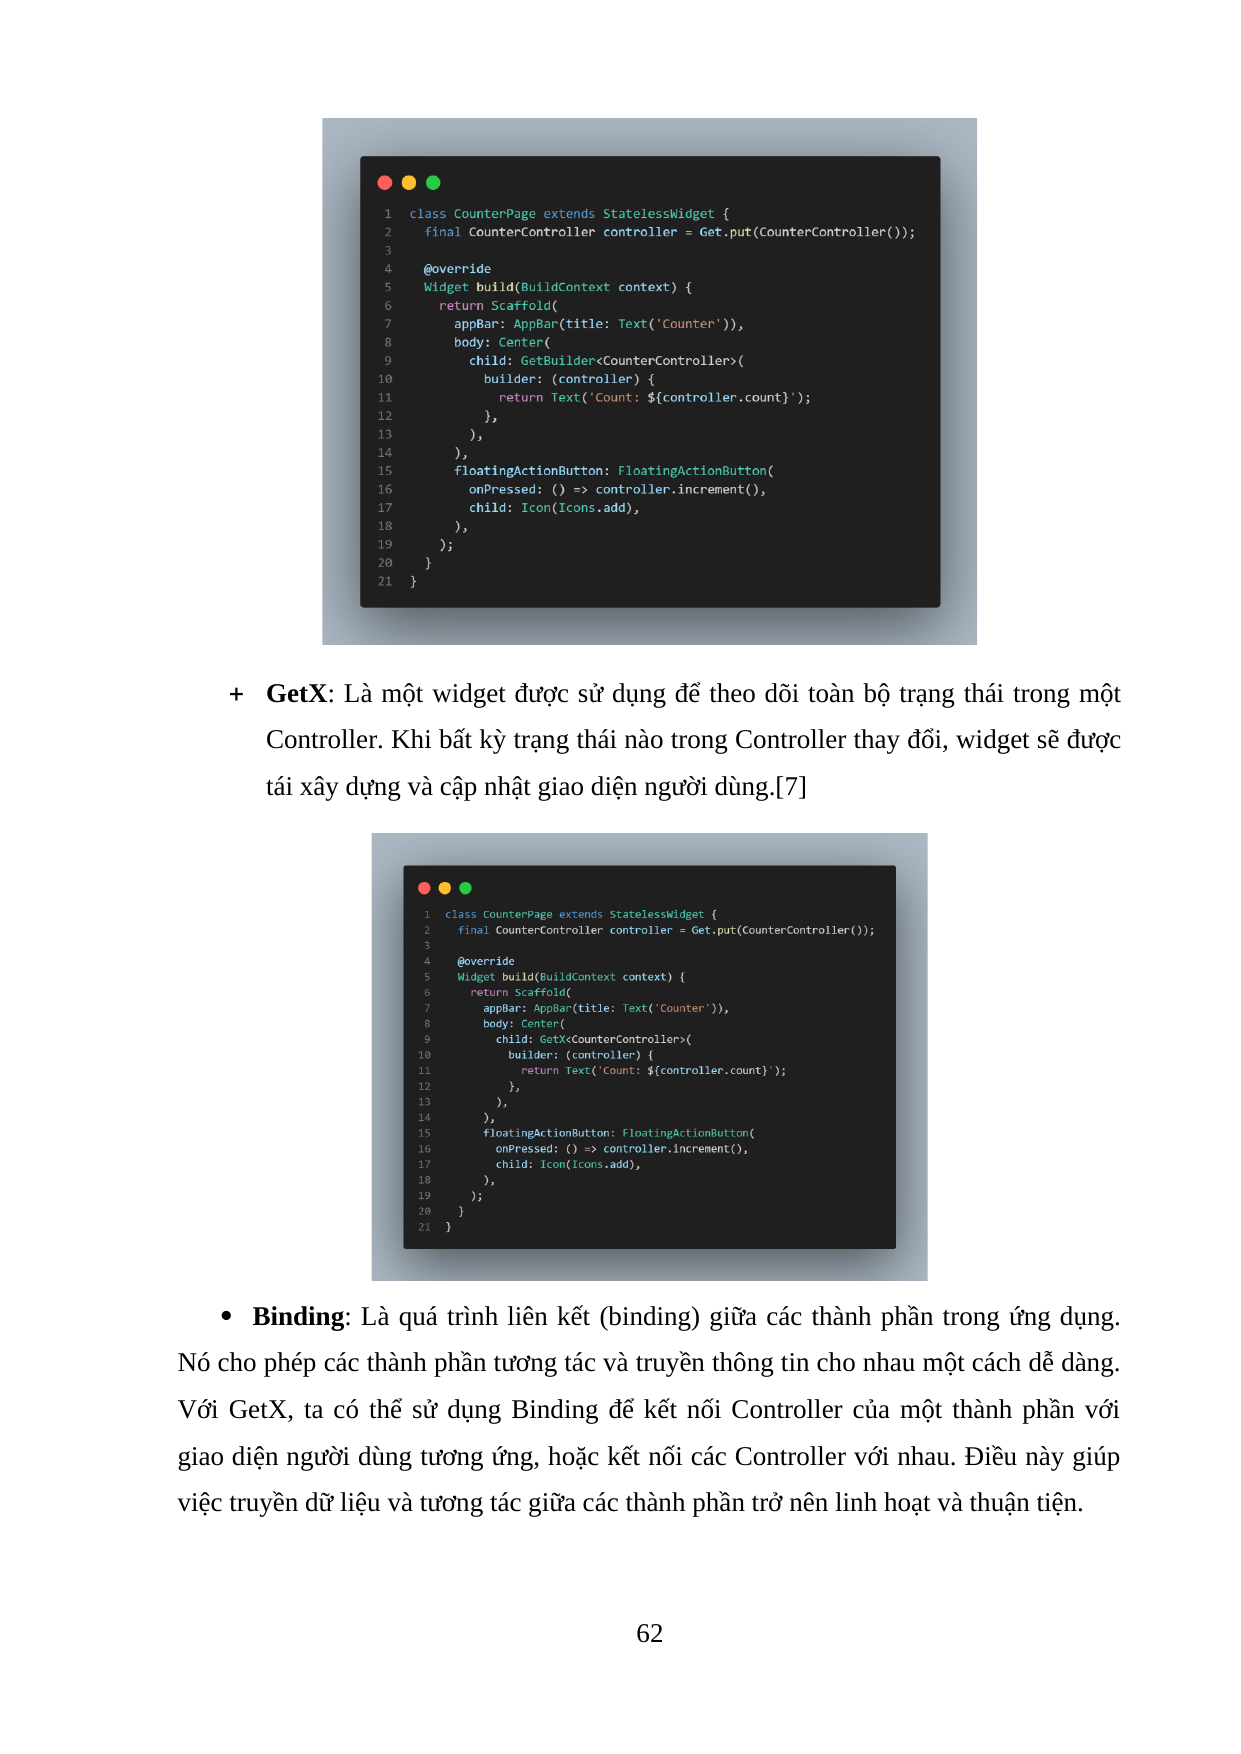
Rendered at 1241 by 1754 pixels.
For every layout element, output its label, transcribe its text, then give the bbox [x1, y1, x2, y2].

picture [371, 833, 928, 1281]
list GetX: Là một widget được sử dụng để theo dõi toàn bộ trạng thái trong một Controller. Khi bất kỳ trạng thái nào trong Controller thay đổi, widget sẽ được tái xây dựng và cập nhật giao diện người dùng.[7] [228, 677, 1122, 801]
picture [322, 118, 978, 645]
list Binding: Là quá trình liên kết (binding) giữa các thành phần trong ứng dụng. Nó cho phép các thành phần tương tác và truyền thông tin cho nhau một cách dễ dàng. Với GetX, ta có thể sử dụng Binding để kết nối Controller của một thành phần với giao diện người dùng tương ứng, hoặc kết nối các Controller với nhau. Điều này giúp việc truyền dữ liệu và tương tác giữa các thành phần trở nên linh hoạt và thuận tiện. [177, 1300, 1122, 1518]
